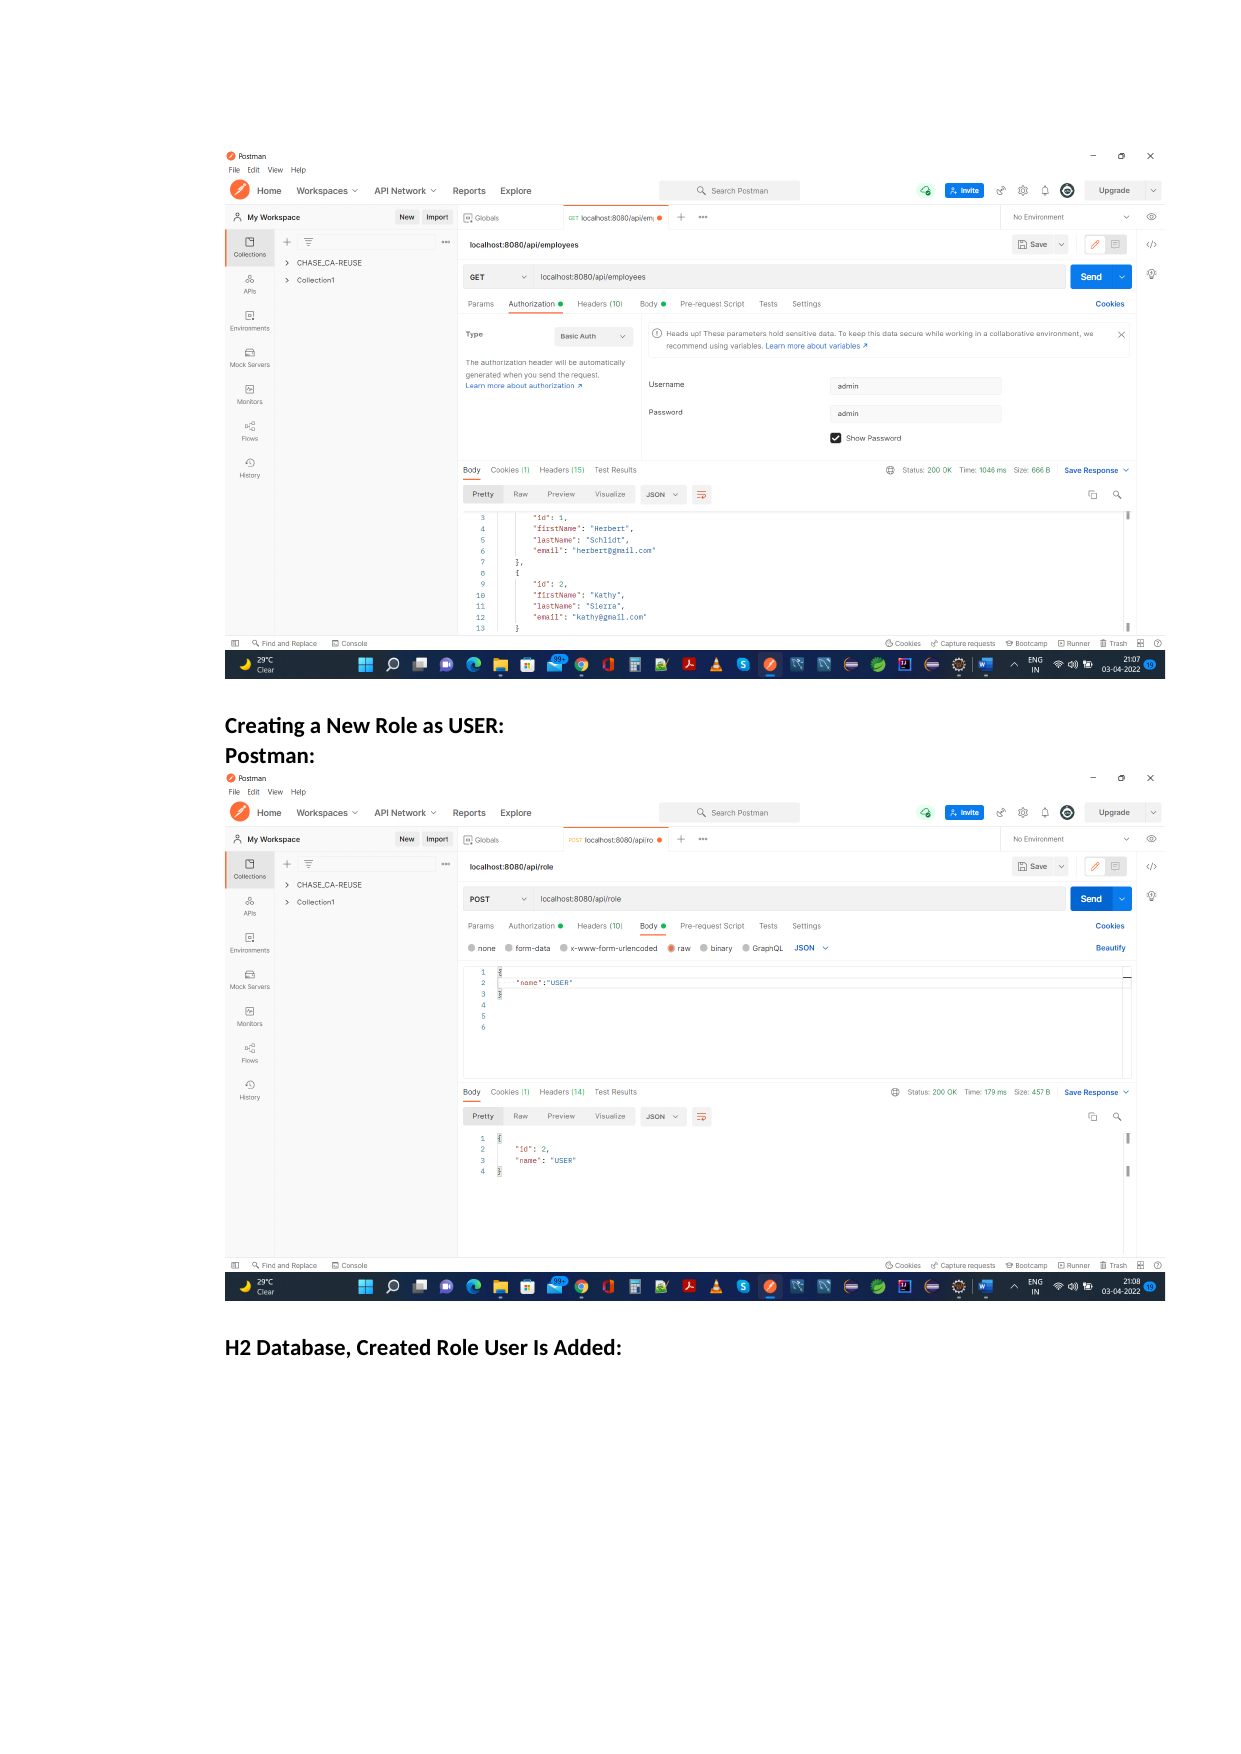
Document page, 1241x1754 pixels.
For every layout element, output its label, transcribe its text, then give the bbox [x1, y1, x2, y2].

picture [225, 771, 1166, 1301]
list Postman: [225, 741, 1090, 769]
list Creating a New Role as USER: [225, 711, 1090, 739]
picture [225, 150, 1166, 679]
list H2 Database, Created Role User Is Added: [225, 1333, 1090, 1361]
